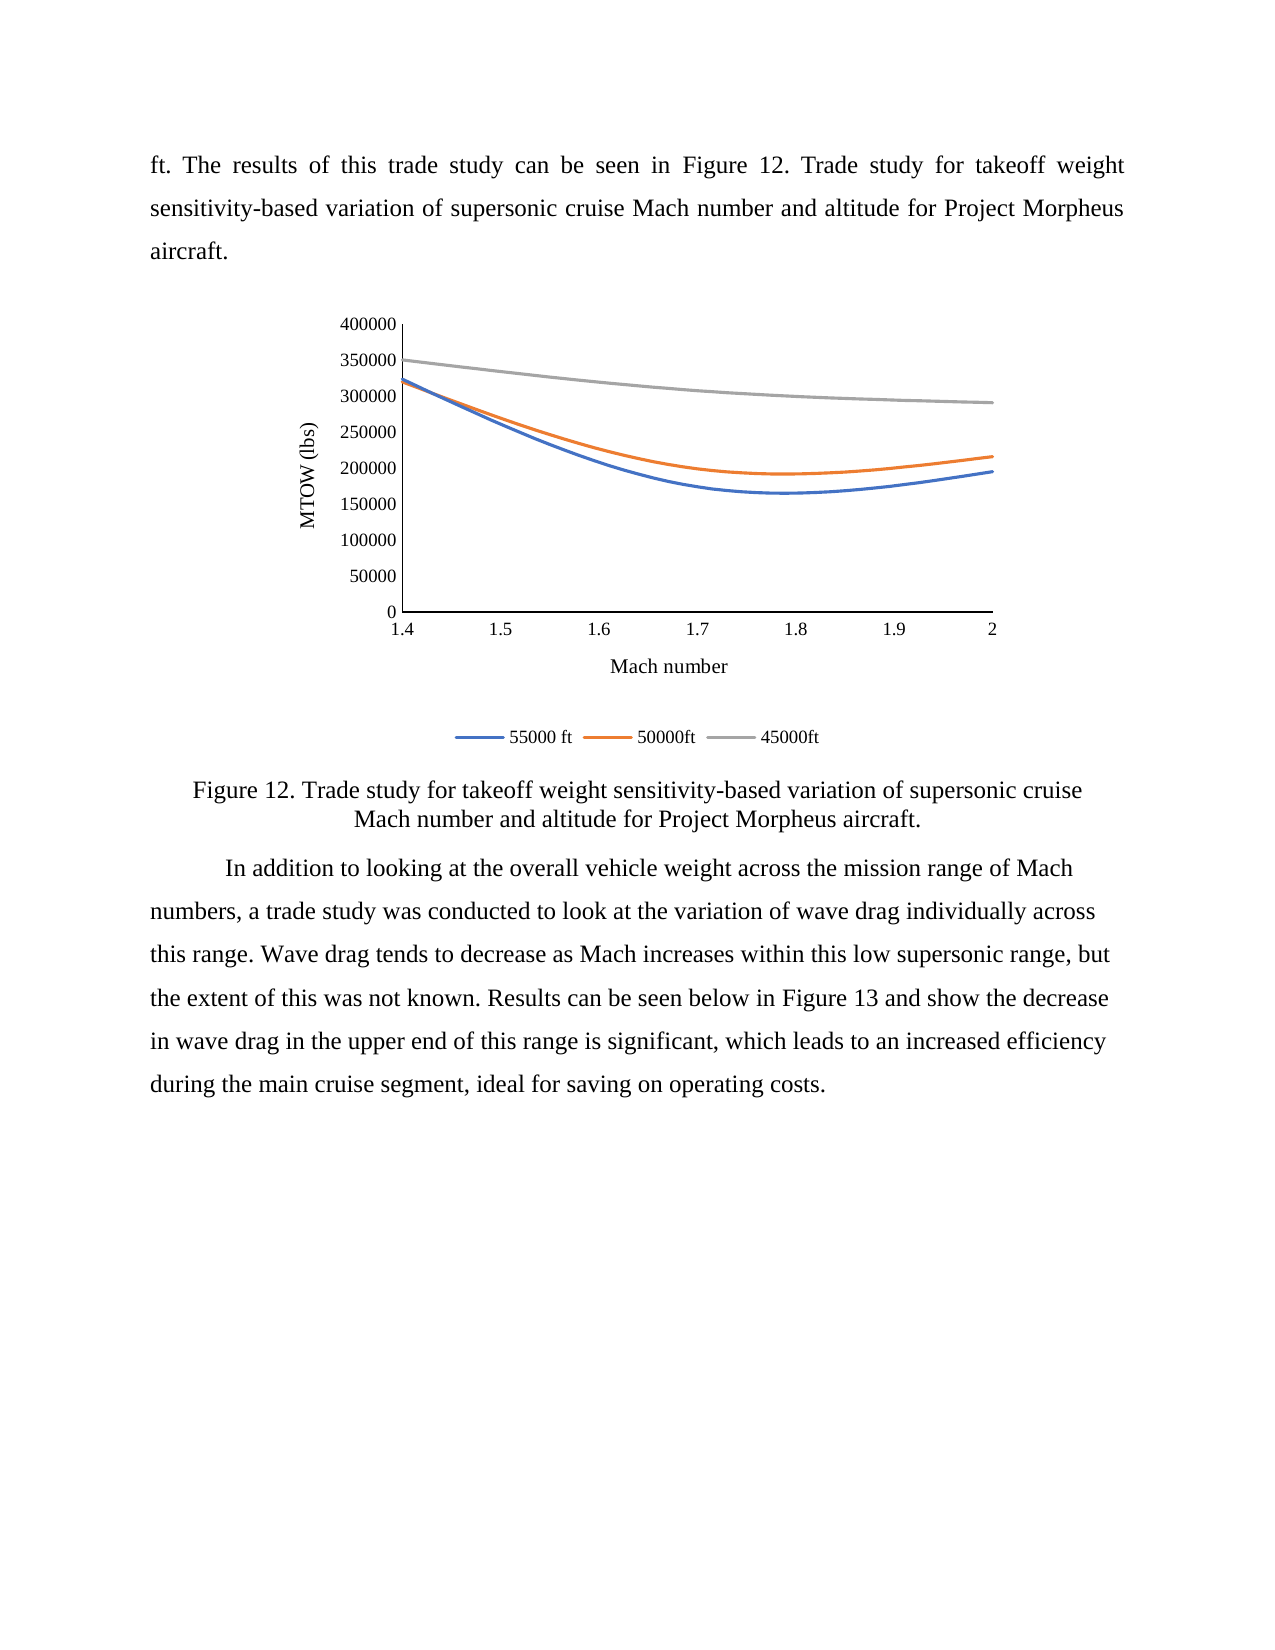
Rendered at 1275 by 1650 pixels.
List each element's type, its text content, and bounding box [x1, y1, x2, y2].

text In addition to looking at the overall vehicle weight across the mission range of Mach numbers, a trade study was conducted to look at the variation of wave drag individually across this range. Wave drag tends to decrease as Mach increases within this low supersonic range, but the extent of this was not known. Results can be seen below in Figure 13 and show the decrease in wave drag in the upper end of this range is significant, which leads to an increased efficiency during the main cruise segment, ideal for saving on operating costs. [150, 853, 1125, 1098]
